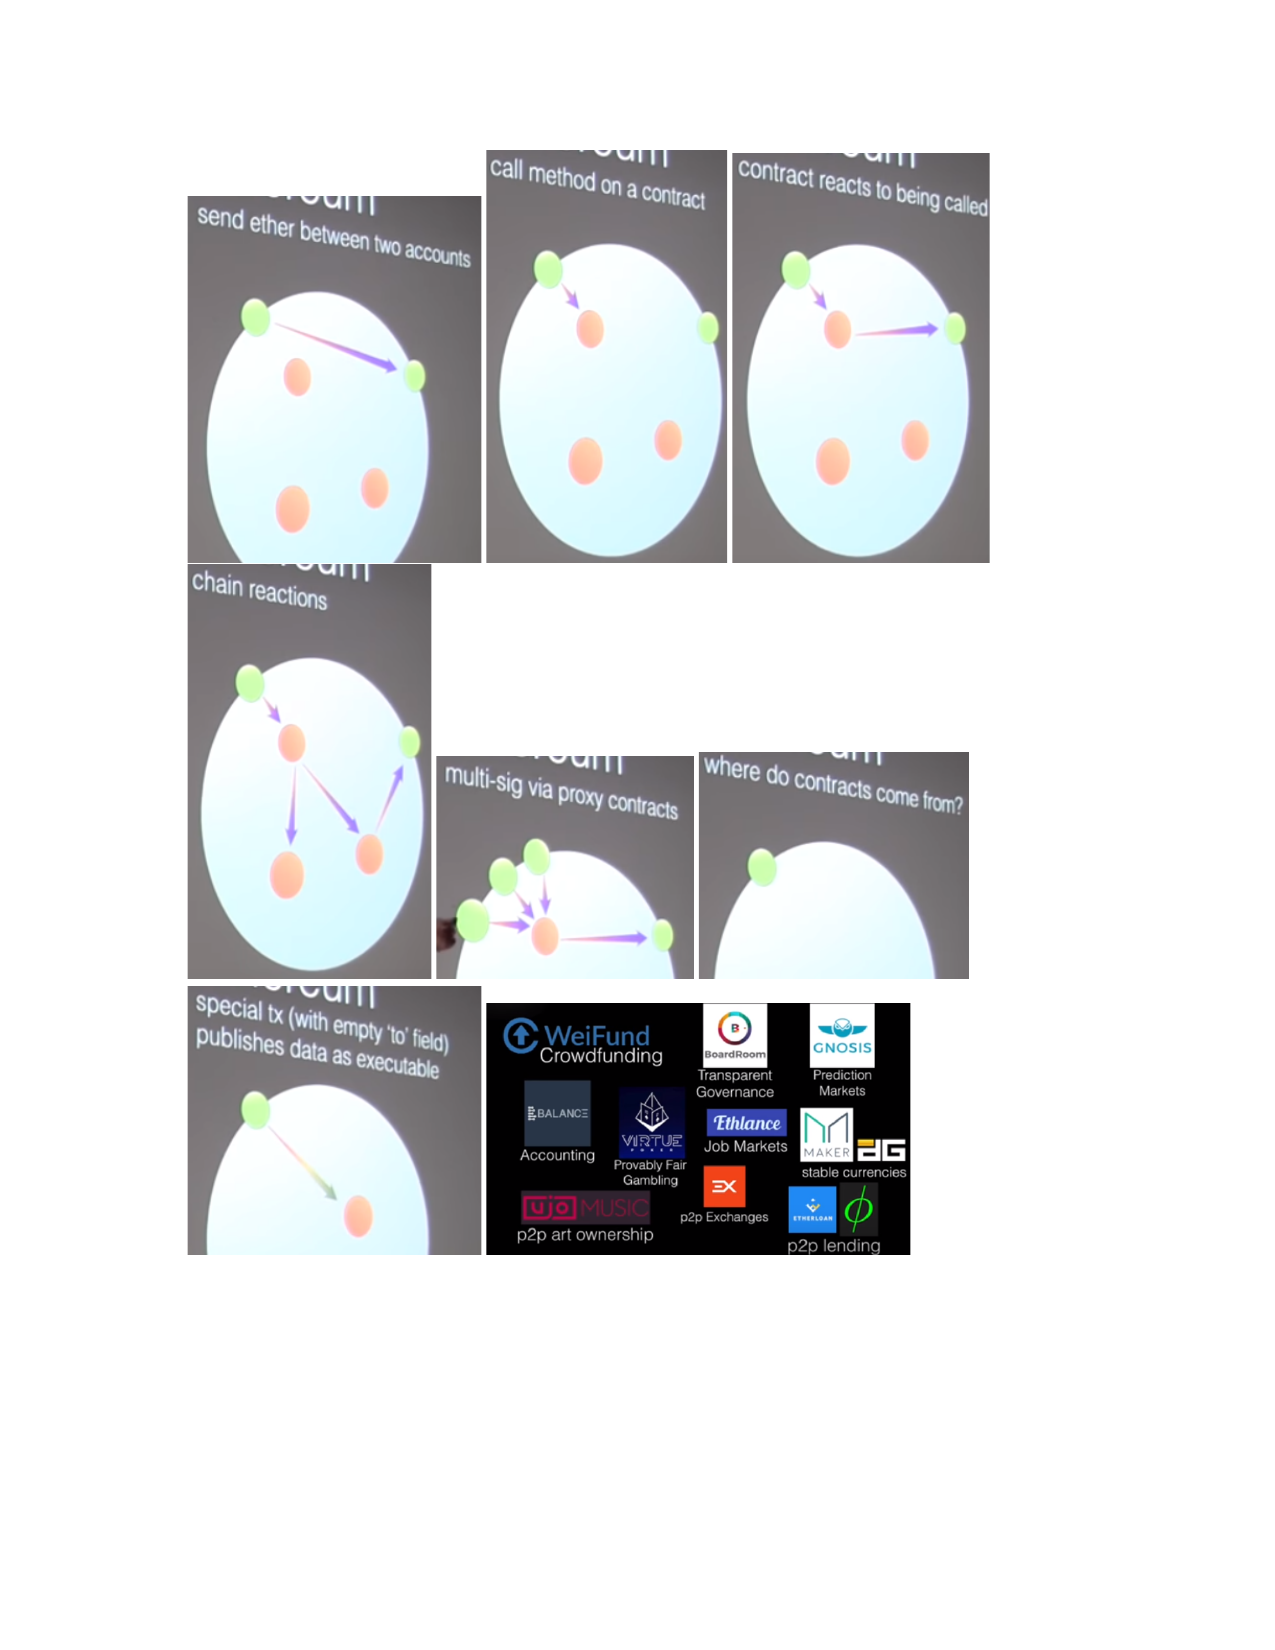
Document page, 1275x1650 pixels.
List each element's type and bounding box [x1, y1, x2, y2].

picture [732, 153, 990, 563]
picture [187, 196, 482, 563]
picture [187, 986, 482, 1255]
picture [486, 1003, 911, 1255]
picture [436, 756, 694, 979]
picture [698, 752, 969, 979]
picture [187, 564, 432, 979]
picture [486, 150, 728, 563]
